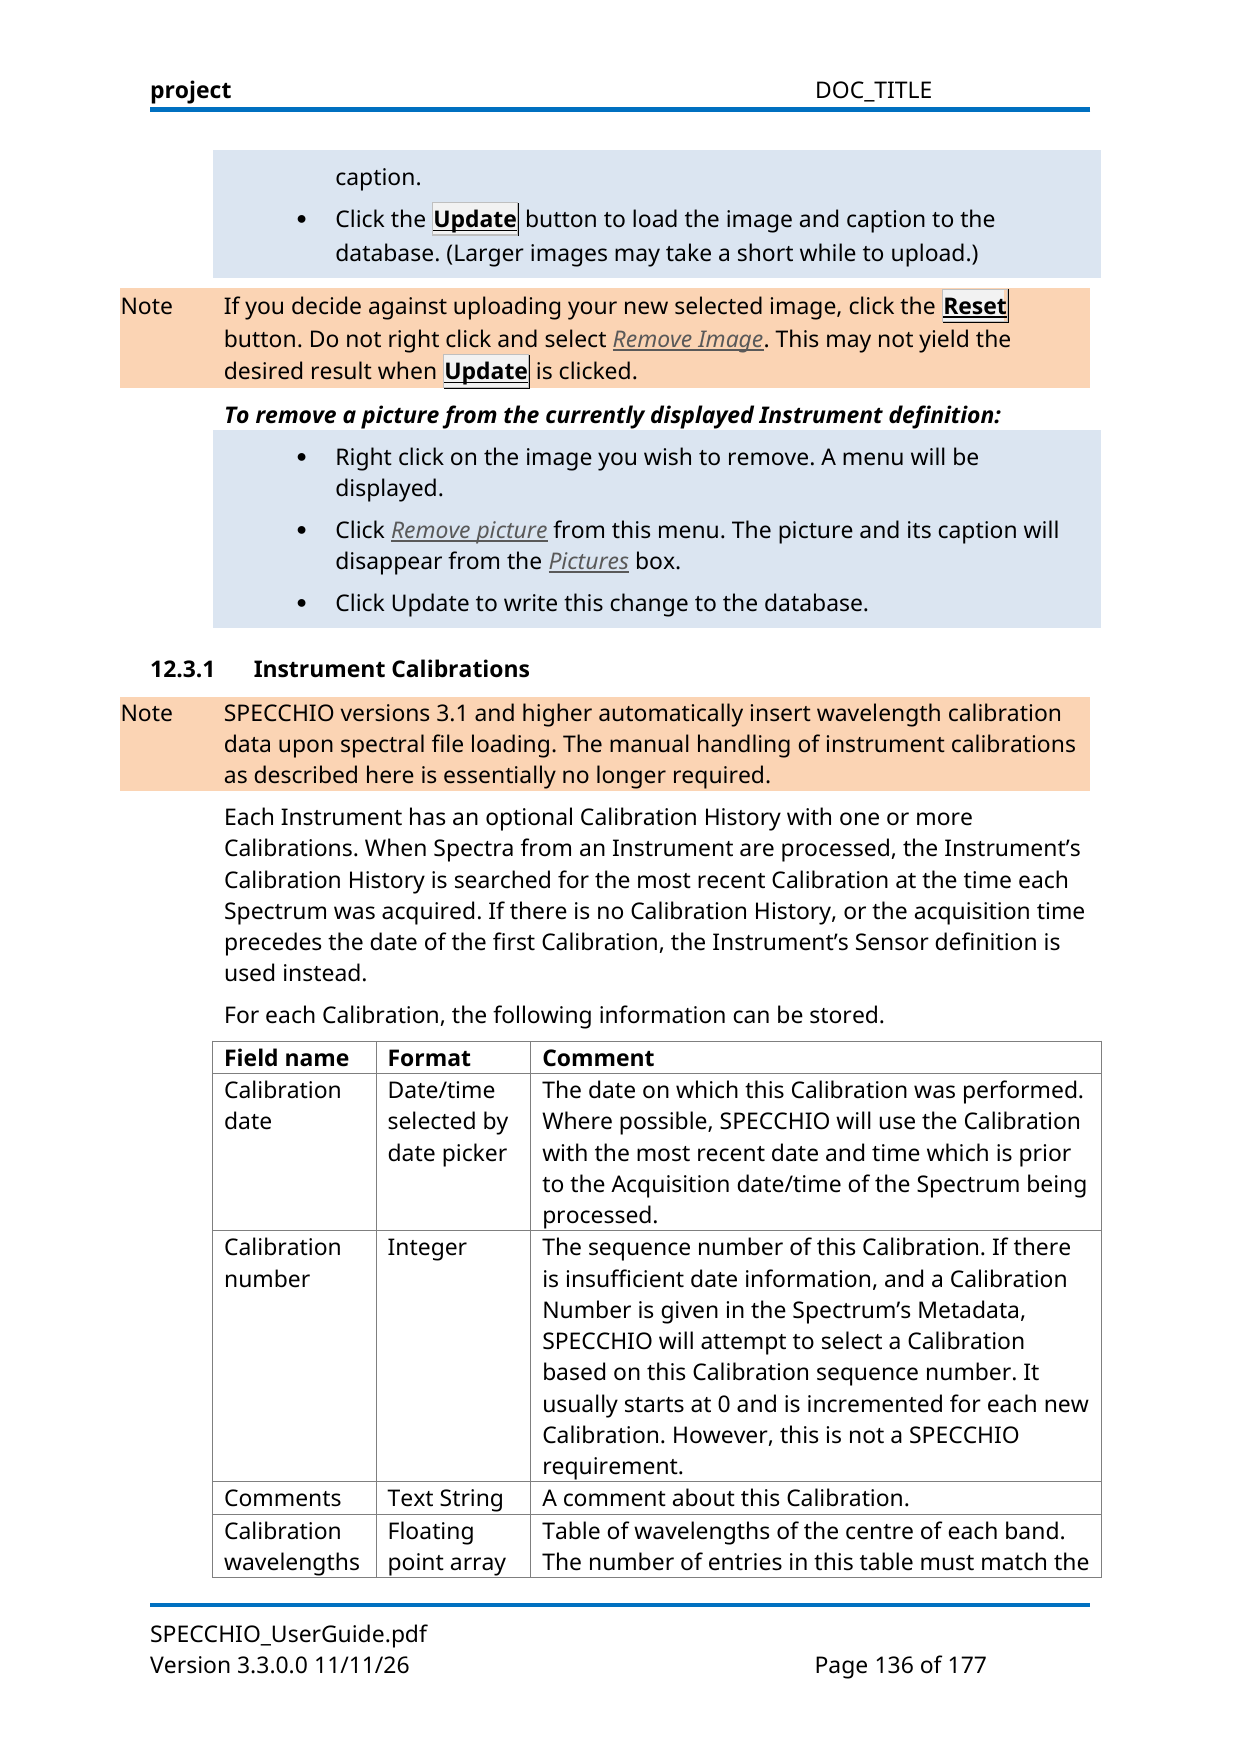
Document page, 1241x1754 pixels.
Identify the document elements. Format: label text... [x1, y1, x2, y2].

text Note If you decide against uploading your new selected image, click the Reset button. Do not right click and select Remove Image. This may not yield the desired result when Update is clicked. [120, 288, 1090, 388]
table_cell Comments [213, 1482, 376, 1513]
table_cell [213, 1515, 376, 1577]
subtitle To remove a picture from the currently displayed Instrument definition: [224, 399, 1090, 430]
table_cell Text String [377, 1482, 530, 1513]
table_cell A comment about this Calibration. [531, 1482, 1101, 1513]
table_cell Calibration number [213, 1231, 376, 1481]
text For each Calibration, the following information can be stored. [224, 999, 1090, 1030]
table_cell The sequence number of this Calibration. If there is insufficient date information, and a Calibration Number is given in the Spectrum’s Metadata, SPECCHIO will attempt to select a Calibration based on this Calibration sequence number. It usually starts at 0 and is incremented for each new Calibration. However, this is not a SPECCHIO requirement. [531, 1231, 1101, 1481]
table_header Comment [531, 1042, 1101, 1073]
table_header Field name [213, 1042, 376, 1073]
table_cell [531, 1515, 1101, 1577]
table_cell The date on which this Calibration was performed. Where possible, SPECCHIO will use the Calibration with the most recent date and time which is prior to the Acquisition date/time of the Spectrum being processed. [531, 1074, 1101, 1230]
text Note SPECCHIO versions 3.1 and higher automatically insert wavelength calibration data upon spectral file loading. The manual handling of instrument calibrations as described here is essentially no longer required. [120, 697, 1090, 791]
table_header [213, 150, 1101, 278]
table_cell Calibration date [213, 1074, 376, 1230]
table_header Format [377, 1042, 530, 1073]
table_header Right click on the image you wish to remove. A menu will be displayed. Click Remove picture from this menu. The picture and its caption will disappear from the Pictures box. Click Update to write this change to the database. [213, 430, 1101, 628]
table_cell Date/time selected by date picker [377, 1074, 530, 1230]
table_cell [377, 1515, 530, 1577]
table_cell Integer [377, 1231, 530, 1481]
text Each Instrument has an optional Calibration History with one or more Calibrations. When Spectra from an Instrument are processed, the Instrument’s Calibration History is searched for the most recent Calibration at the time each Spectrum was acquired. If there is no Calibration History, or the acquisition time precedes the date of the first Calibration, the Instrument’s Sensor definition is used instead. [224, 801, 1090, 988]
subtitle Instrument Calibrations [150, 653, 1090, 684]
